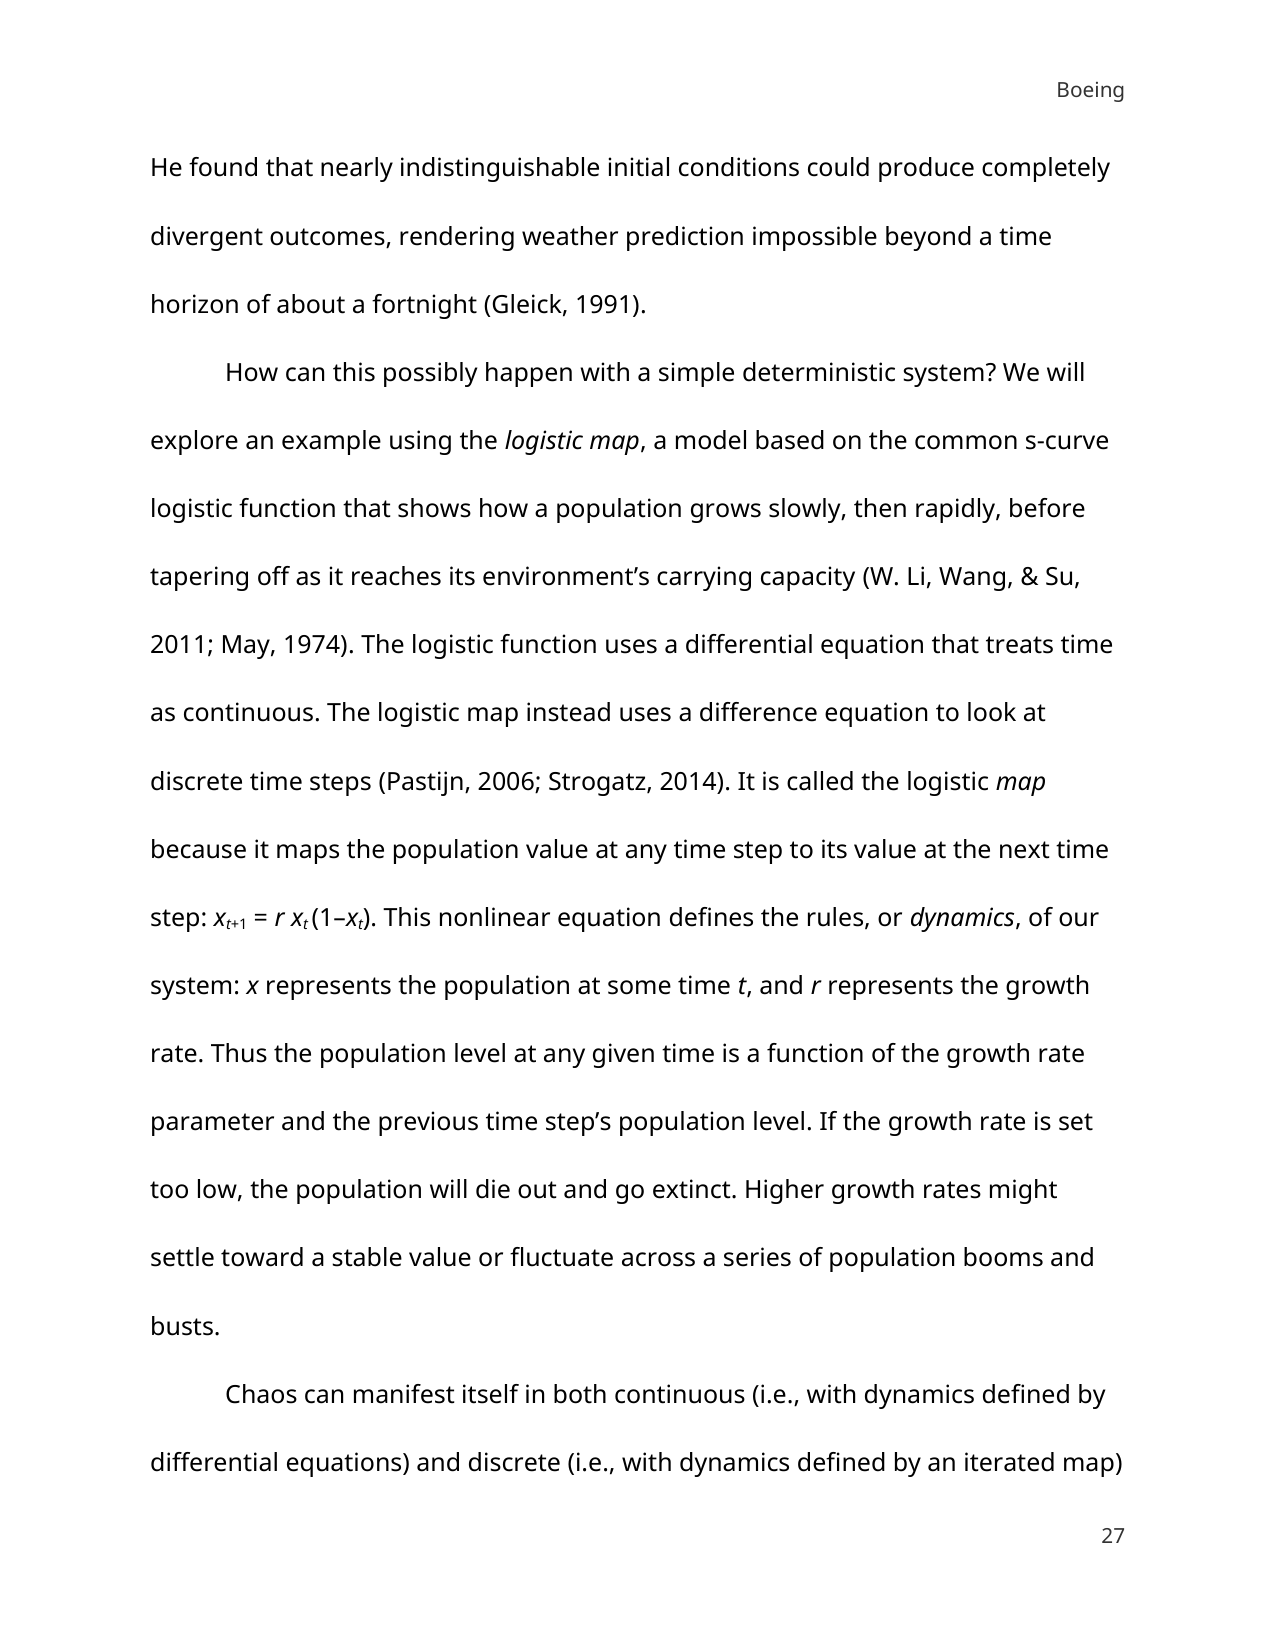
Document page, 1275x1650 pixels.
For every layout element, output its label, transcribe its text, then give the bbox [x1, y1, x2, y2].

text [150, 1376, 1125, 1478]
text How can this possibly happen with a simple deterministic system? We will explore an example using the logistic map, a model based on the common s-curve logistic function that shows how a population grows slowly, then rapidly, before tapering off as it reaches its environment’s carrying capacity (W. Li, Wang, & Su, 2011; May, 1974). The logistic function uses a differential equation that treats time as continuous. The logistic map instead uses a difference equation to look at discrete time steps (Pastijn, 2006; Strogatz, 2014). It is called the logistic map because it maps the population value at any time step to its value at the next time step: xt+1 = r xt (1–xt). This nonlinear equation defines the rules, or dynamics, of our system: x represents the population at some time t, and r represents the growth rate. Thus the population level at any given time is a function of the growth rate parameter and the previous time step’s population level. If the growth rate is set too low, the population will die out and go extinct. Higher growth rates might settle toward a stable value or fluctuate across a series of population booms and busts. [150, 354, 1125, 1342]
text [150, 150, 1125, 320]
